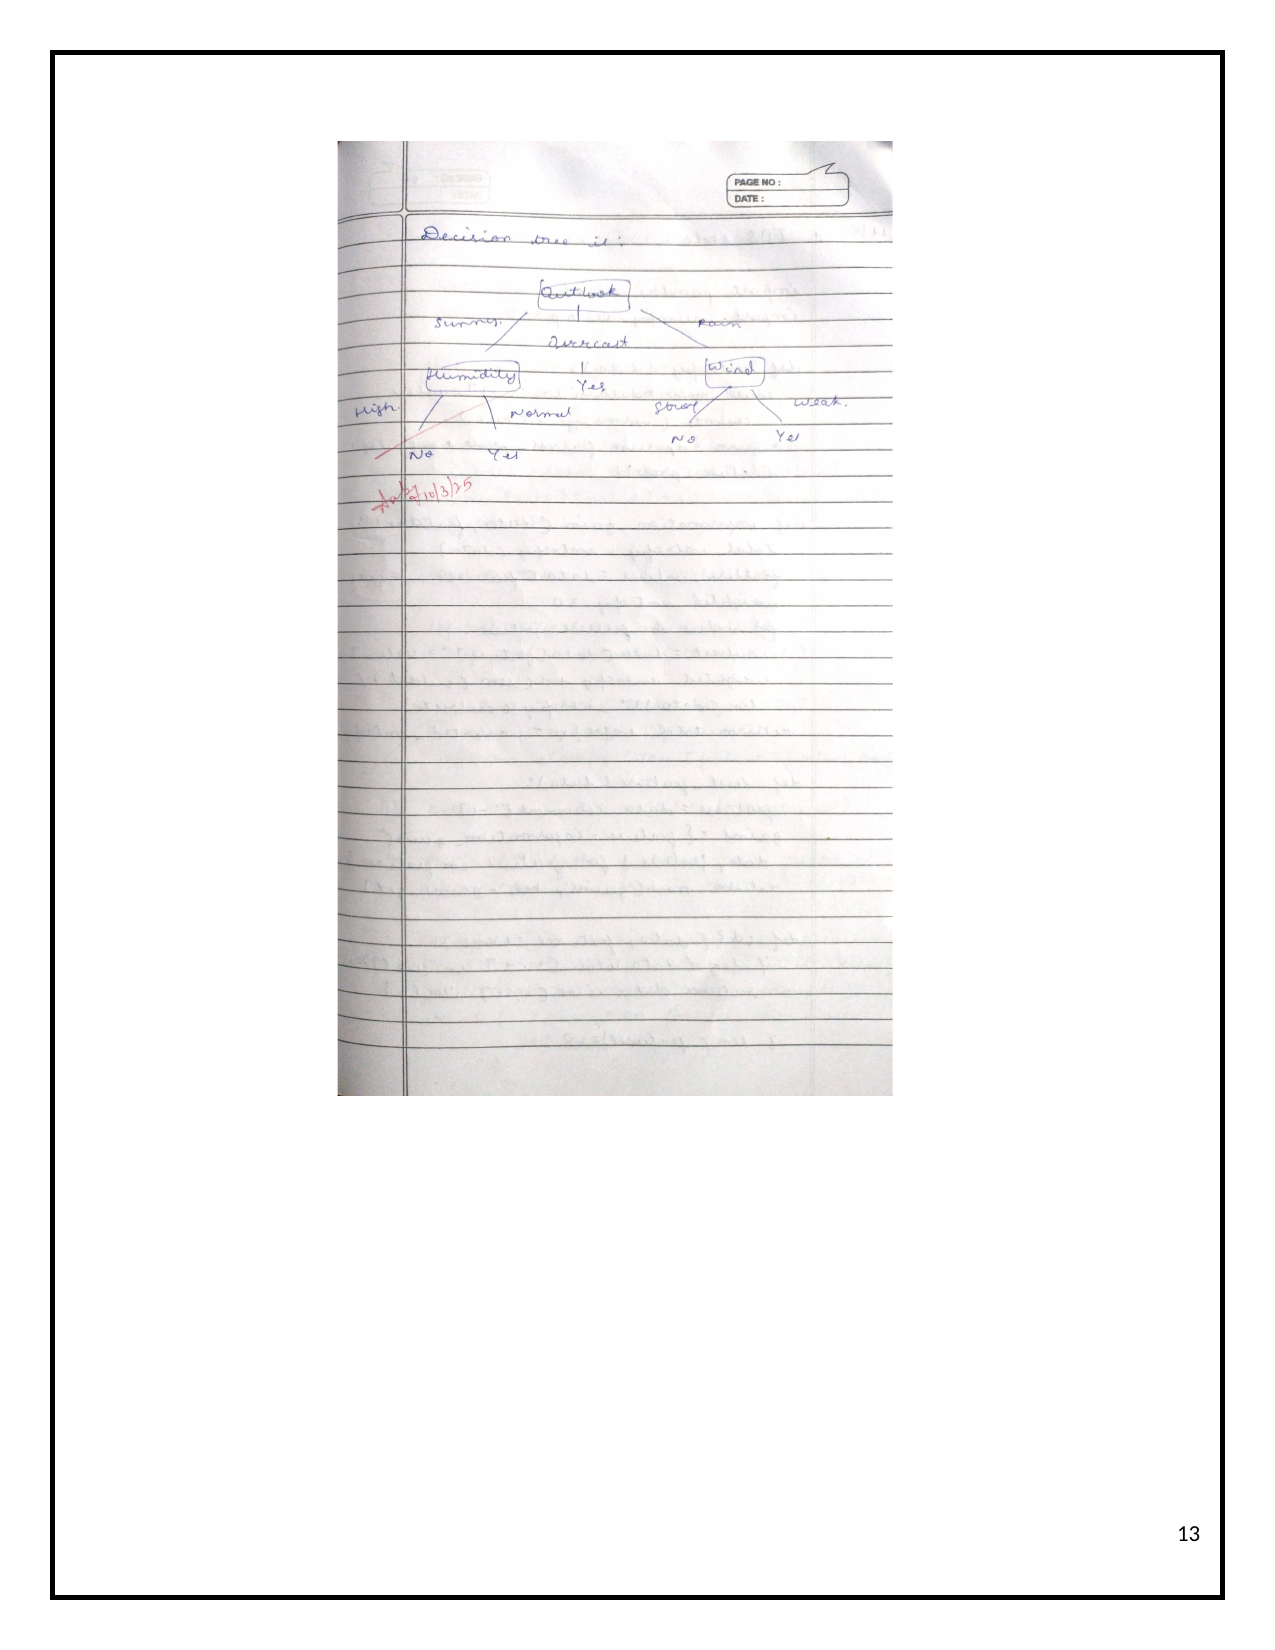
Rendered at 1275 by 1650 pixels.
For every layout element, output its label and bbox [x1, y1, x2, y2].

picture [337, 141, 893, 1096]
